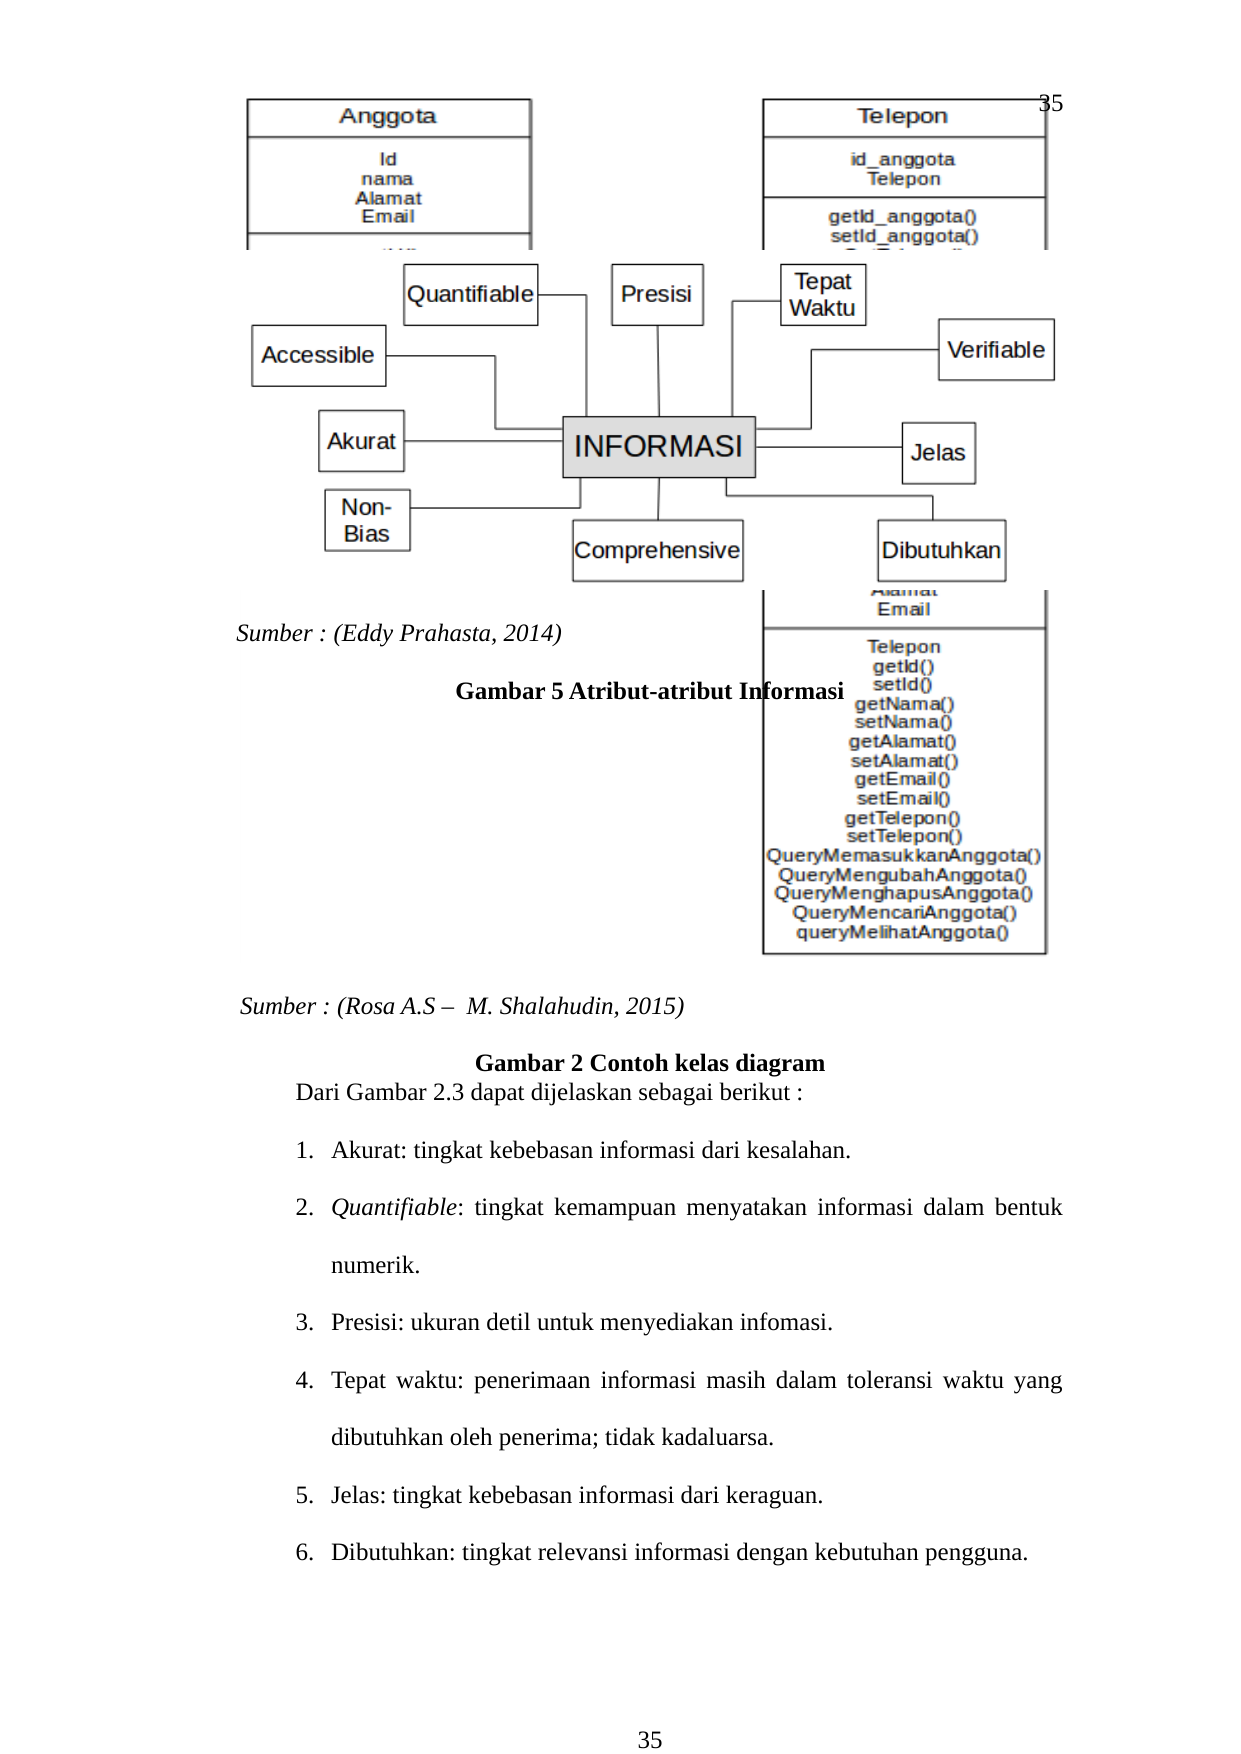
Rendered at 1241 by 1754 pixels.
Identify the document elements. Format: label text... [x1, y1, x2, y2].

list Quantifiable: tingkat kemampuan menyatakan informasi dalam bentuk numerik. [295, 1192, 1063, 1279]
list Akurat: tingkat kebebasan informasi dari kesalahan. [295, 1135, 1063, 1164]
list Tepat waktu: penerimaan informasi masih dalam toleransi waktu yang dibutuhkan oleh penerima; tidak kadaluarsa. [295, 1365, 1063, 1451]
text Dari Gambar 2.3 dapat dijelaskan sebagai berikut : [236, 236, 1063, 250]
list Dibutuhkan: tingkat relevansi informasi dengan kebutuhan pengguna. [295, 1537, 1063, 1566]
list Jelas: tingkat kebebasan informasi dari keraguan. [295, 1480, 1063, 1509]
text Dari Gambar 2.3 dapat dijelaskan sebagai berikut : [236, 590, 1063, 1106]
picture [236, 250, 1064, 590]
list Presisi: ukuran detil untuk menyediakan infomasi. [295, 1307, 1063, 1336]
picture [239, 94, 1060, 236]
